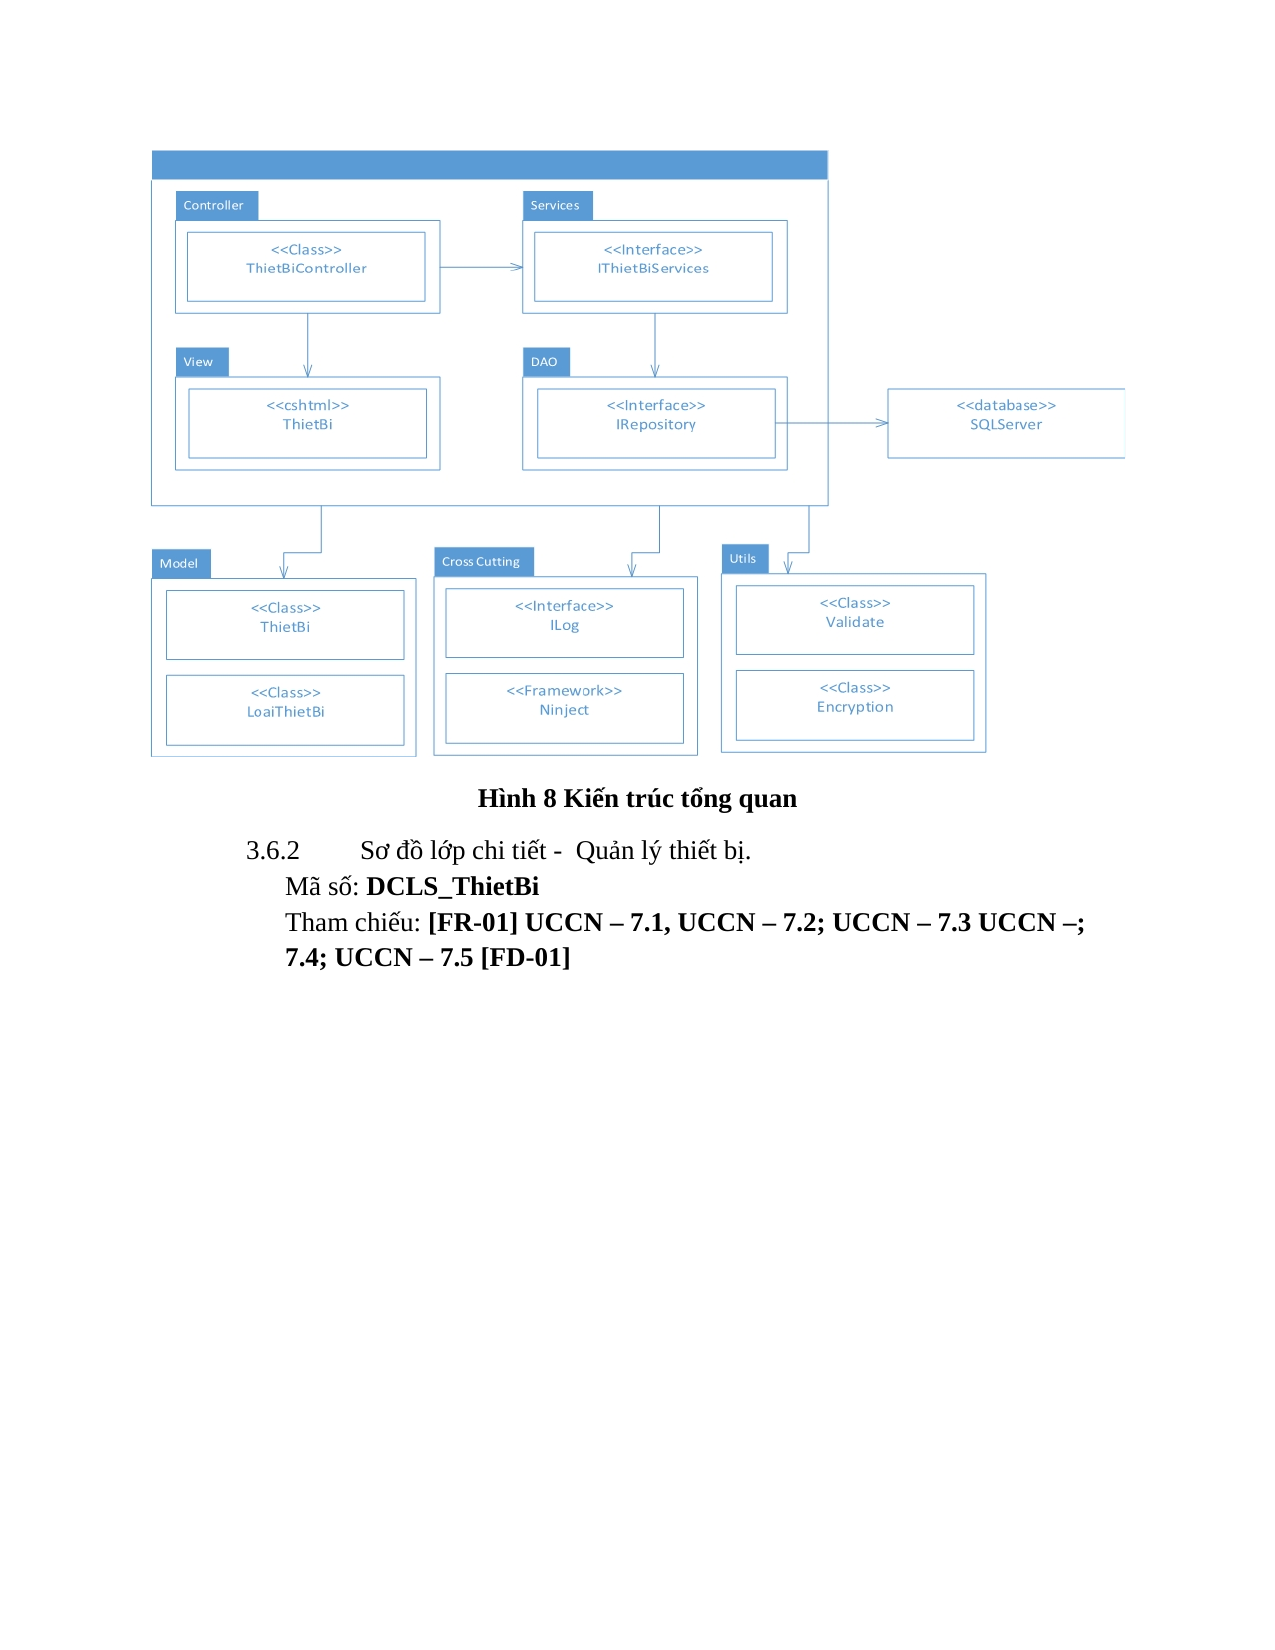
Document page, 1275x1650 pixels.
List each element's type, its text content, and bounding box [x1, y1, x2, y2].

text Hình Kiến trúc tổng quan [150, 782, 1125, 813]
list Tham chiếu: [FR-01] UCCN – 7.1, UCCN – 7.2; UCCN – 7.3 UCCN –; 7.4; UCCN – 7.5 [FD-01] [285, 906, 1125, 972]
list Sơ đồ lớp chi tiết - Quản lý thiết bị. [300, 834, 1125, 865]
picture [150, 150, 1125, 757]
list Mã số: DCLS_ThietBi [285, 870, 1125, 901]
